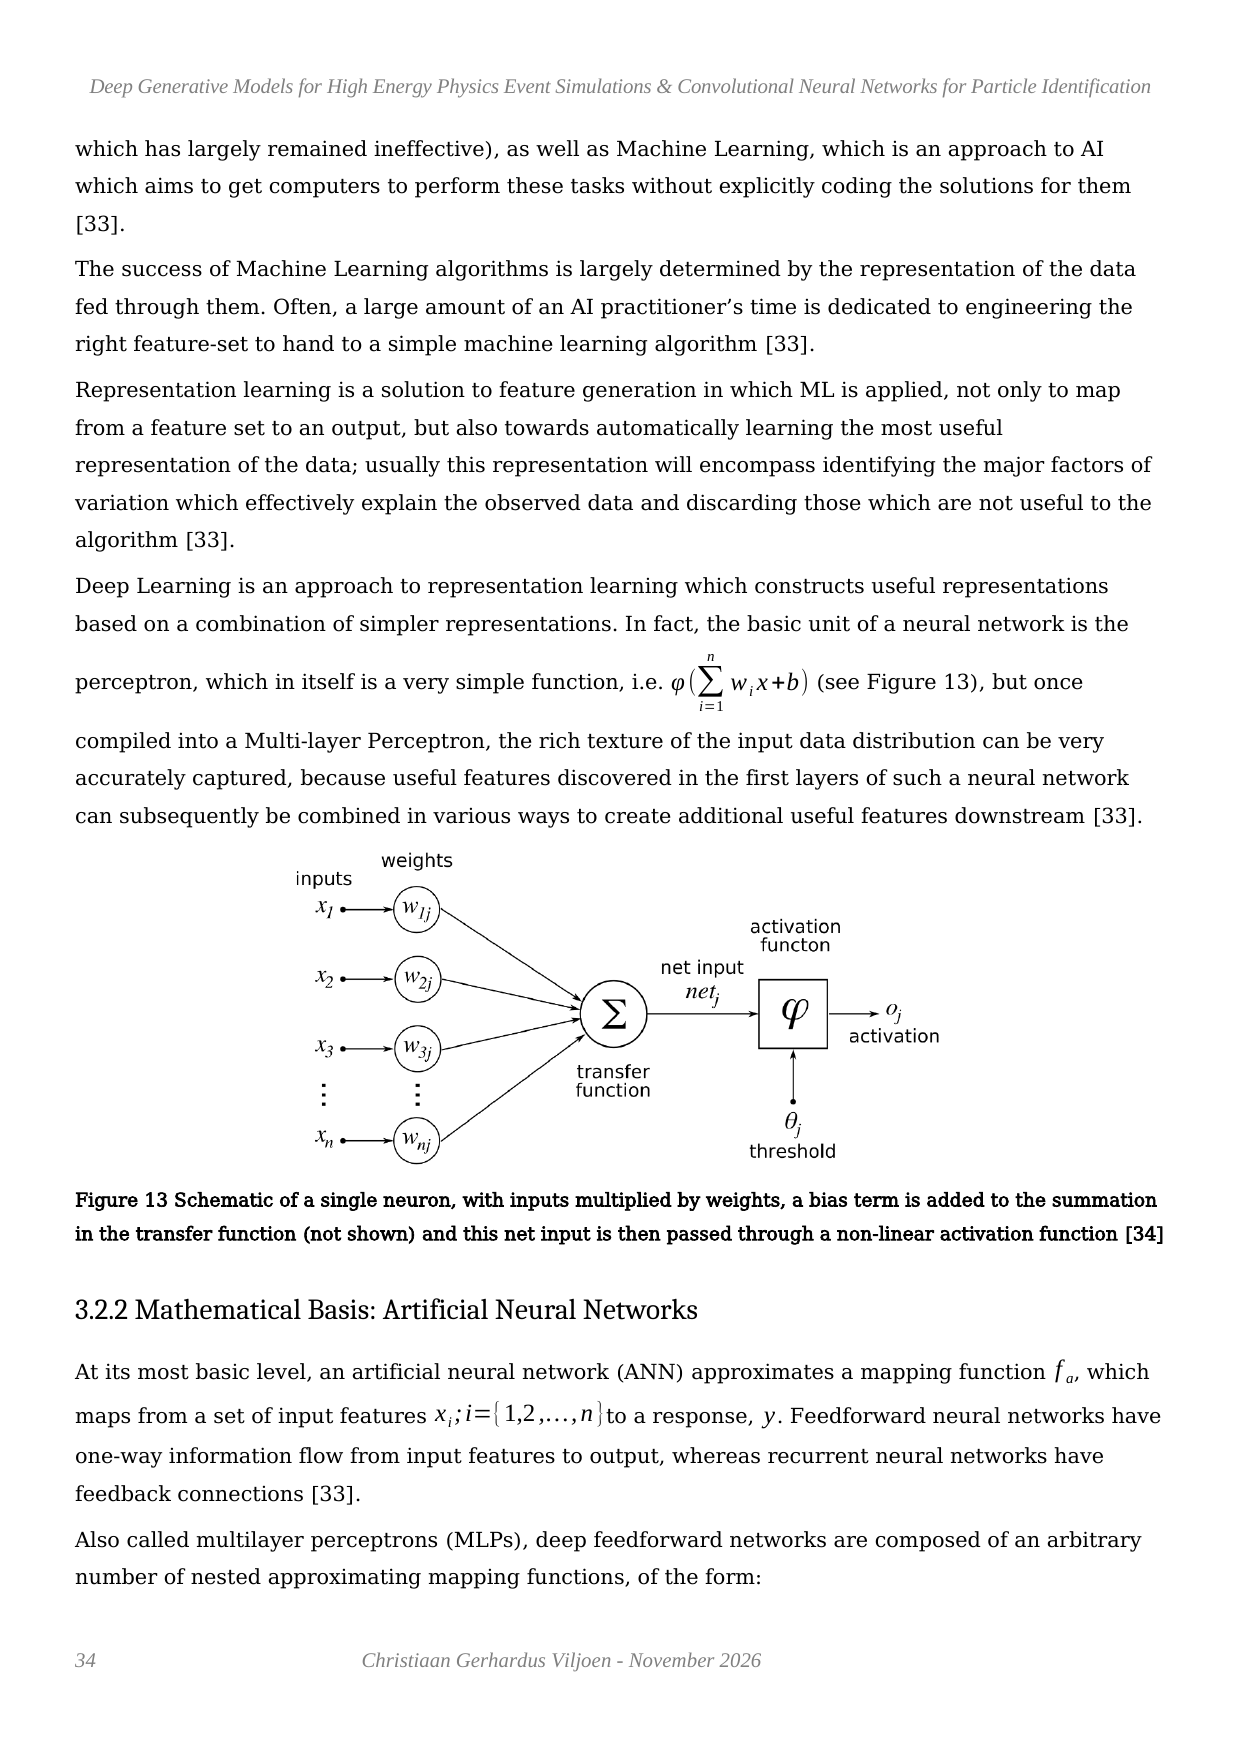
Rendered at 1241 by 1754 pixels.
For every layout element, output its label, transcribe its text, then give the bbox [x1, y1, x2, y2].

text At its most basic level, an artificial neural network (ANN) approximates a mapping function , which maps from a set of input features to a response, . Feedforward neural networks have one-way information flow from input features to output, whereas recurrent neural networks have feedback connections. [75, 1356, 1165, 1506]
picture [285, 848, 956, 1167]
text The success of Machine Learning algorithms is largely determined by the representation of the data fed through them. Often, a large amount of an AI practitioner’s time is dedicated to engineering the right feature-set to hand to a simple machine learning algorithm . [75, 256, 1165, 356]
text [75, 135, 1165, 235]
text Also called multilayer perceptrons (MLPs), deep feedforward networks are composed of an arbitrary number of nested approximating mapping functions, of the form: [75, 1527, 1165, 1589]
text Representation learning is a solution to feature generation in which ML is applied, not only to map from a feature set to an output, but also towards automatically learning the most useful representation of the data; usually this representation will encompass identifying the major factors of variation which effectively explain the observed data and discarding those which are not useful to the algorithm . [75, 377, 1165, 552]
subtitle Mathematical Basis: Artificial Neural Networks [75, 1293, 1165, 1326]
text Deep Learning is an approach to representation learning which constructs useful representations based on a combination of simpler representations. In fact, the basic unit of a neural network is the perceptron, which in itself is a very simple function, i.e. (see Figure 13), but once compiled into a Multi-layer Perceptron, the rich texture of the input data distribution can be very accurately captured, because useful features discovered in the first layers of such a neural network can subsequently be combined in various ways to create additional useful features downstream . [75, 573, 1165, 828]
text Figure 13 Schematic of a single neuron, with inputs multiplied by weights, a bias term is added to the summation in the transfer function (not shown) and this net input is then passed through a non-linear activation function [75, 1188, 1165, 1244]
